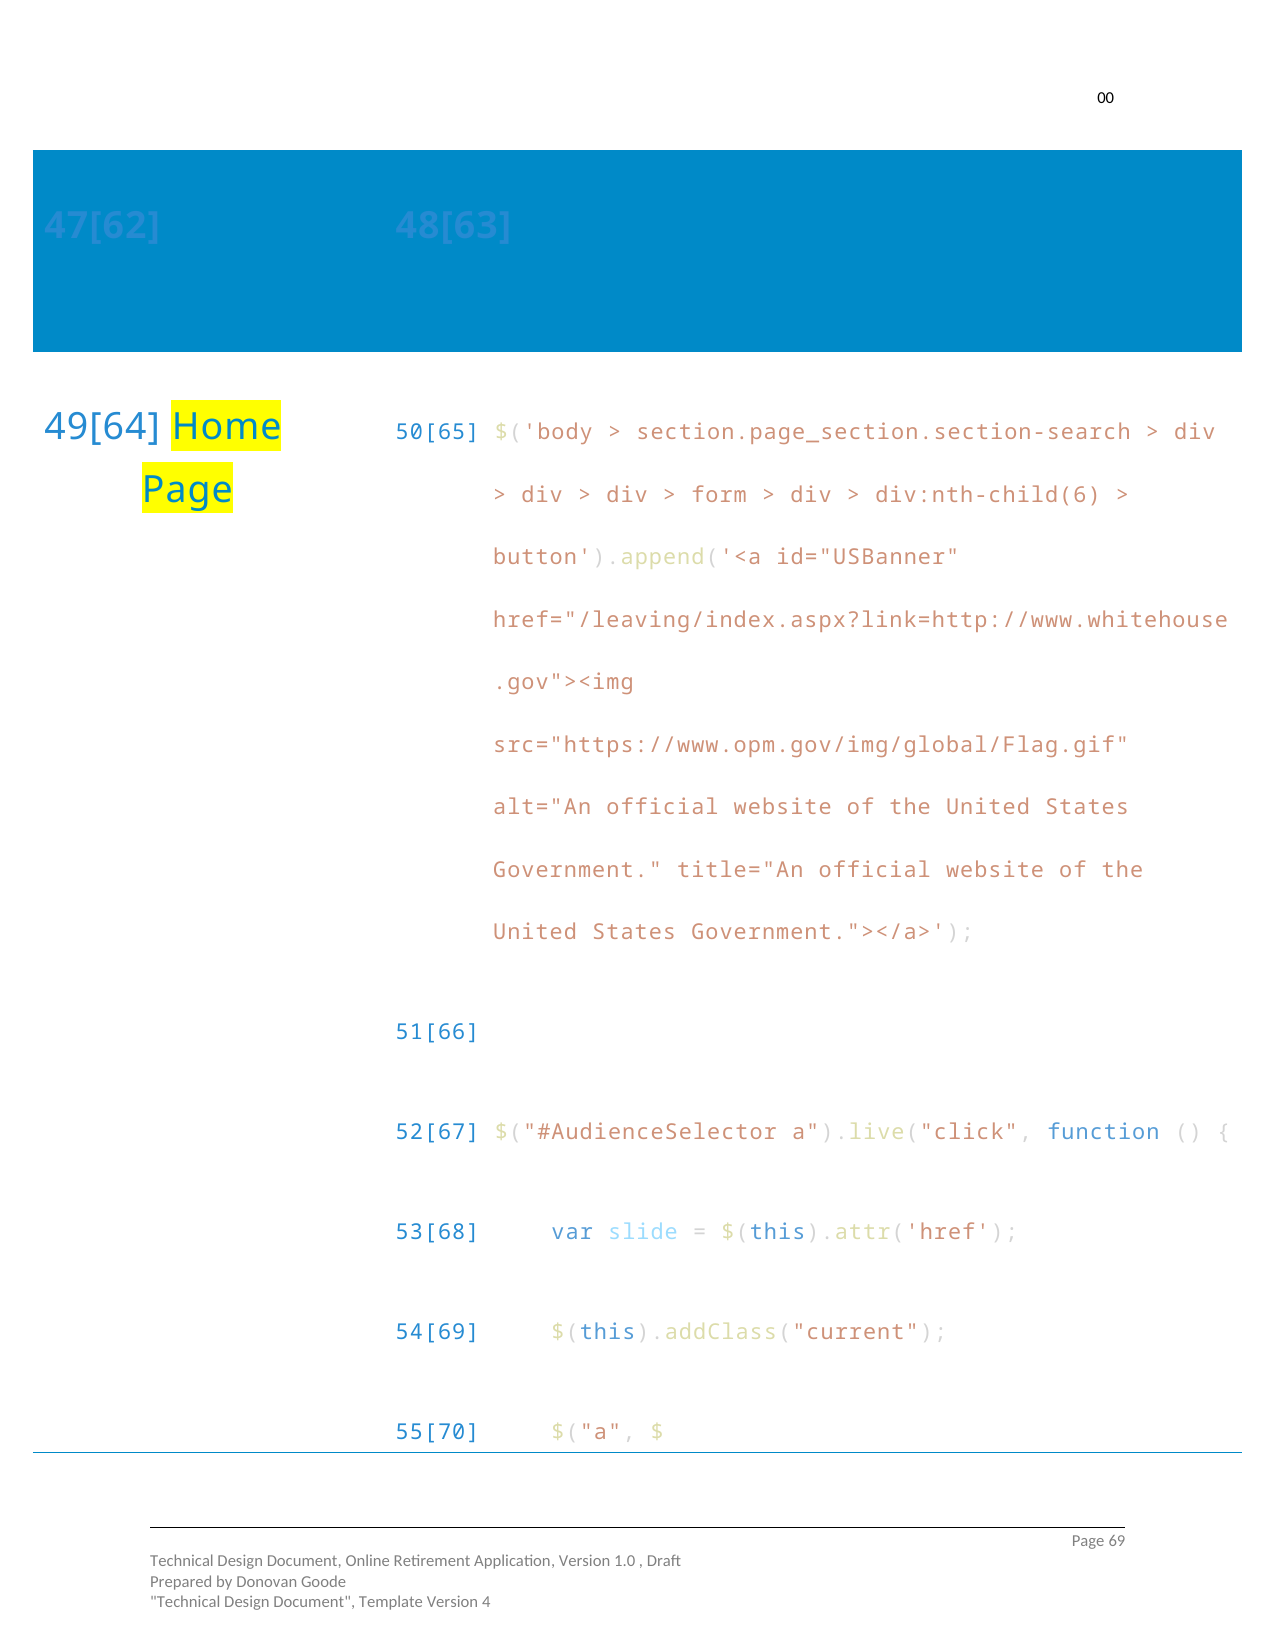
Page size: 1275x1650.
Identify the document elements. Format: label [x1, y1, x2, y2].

table_header [384, 151, 1242, 351]
table_cell [33, 352, 384, 1452]
table_header [33, 151, 384, 351]
table_cell [384, 352, 1242, 1452]
